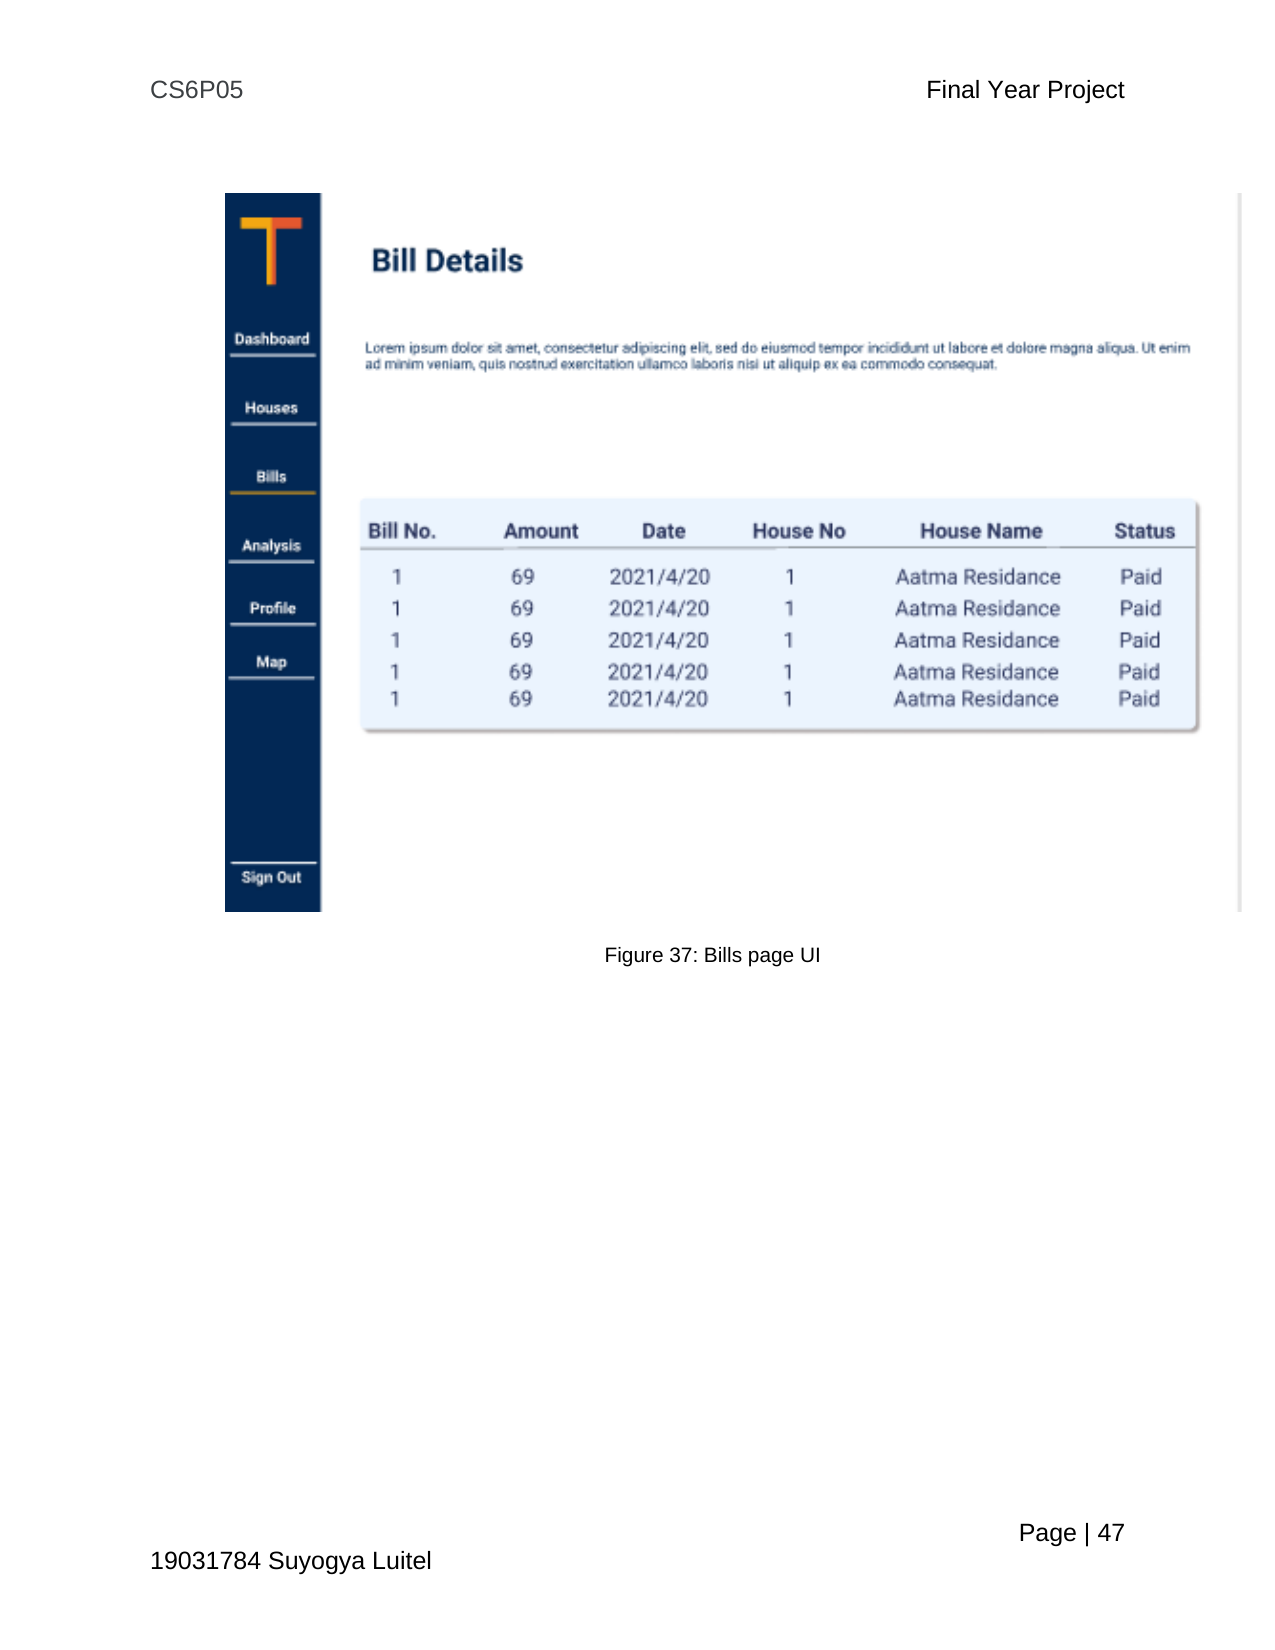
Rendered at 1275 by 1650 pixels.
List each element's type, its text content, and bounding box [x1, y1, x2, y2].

picture [225, 193, 1242, 912]
